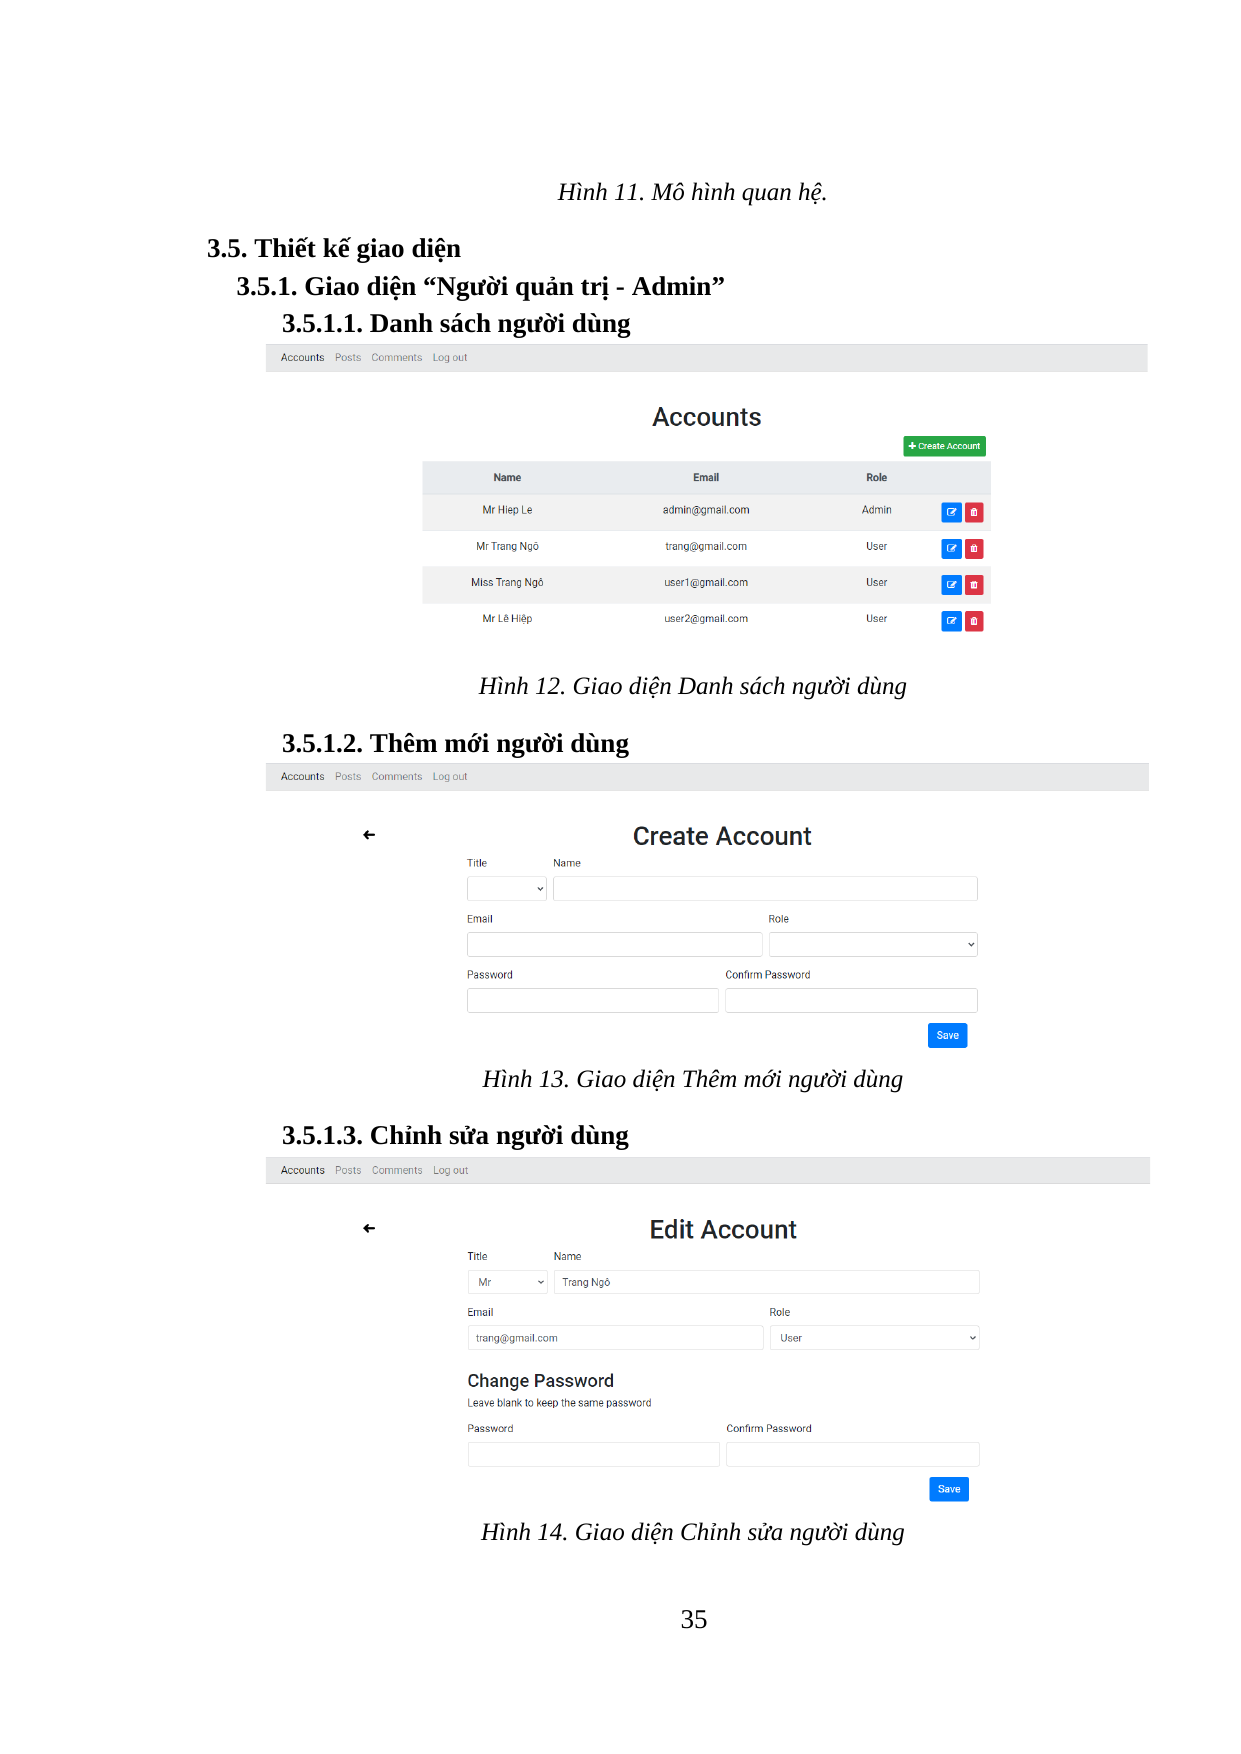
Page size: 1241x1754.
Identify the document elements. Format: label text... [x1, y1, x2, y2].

subtitle 3.5.1. Giao diện “Người quản trị - Admin” [236, 270, 1122, 301]
subtitle 3.5.1.1. Danh sách người dùng [282, 307, 1122, 338]
picture [265, 763, 1149, 1058]
subtitle 3.5.1.3. Chỉnh sửa người dùng [282, 1119, 1122, 1150]
text Hình 12. Giao diện Danh sách người dùng [207, 671, 1122, 700]
picture [265, 1156, 1151, 1511]
picture [265, 344, 1148, 666]
subtitle 3.5.1.2. Thêm mới người dùng [282, 727, 1122, 758]
subtitle 3.5. Thiết kế giao diện [207, 232, 1122, 264]
text Hình 14. Giao diện Chỉnh sửa người dùng [207, 1517, 1122, 1546]
text Hình 13. Giao diện Thêm mới người dùng [207, 1064, 1122, 1092]
text Hình 11. Mô hình quan hệ. [207, 177, 1122, 206]
